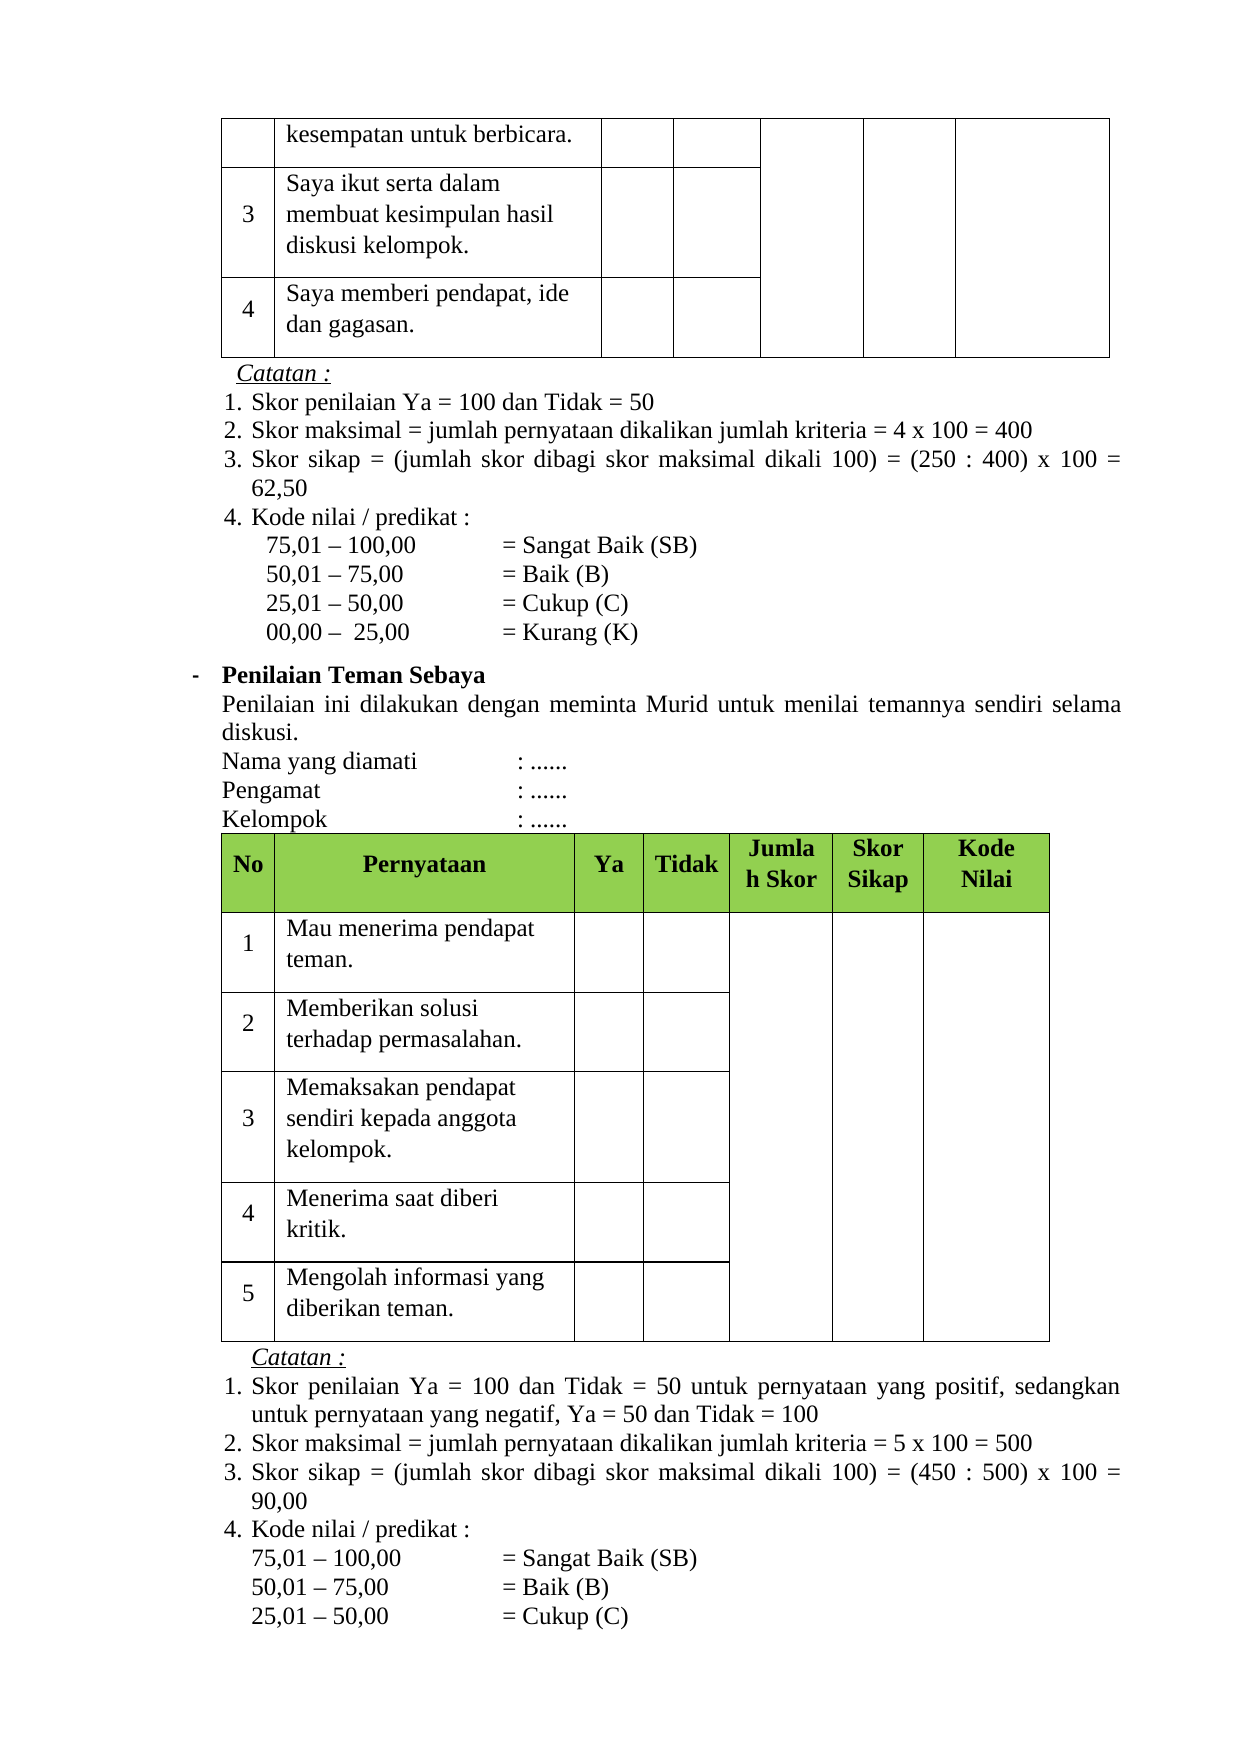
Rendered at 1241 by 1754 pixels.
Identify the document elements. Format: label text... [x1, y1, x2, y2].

table_cell 2 [222, 993, 274, 1071]
table_cell Memberikan solusi terhadap permasalahan. [275, 993, 574, 1071]
text Catatan : [251, 1342, 1122, 1371]
table_cell [674, 278, 760, 357]
table_cell [602, 168, 673, 277]
table_cell Saya memberi pendapat, ide dan gagasan. [275, 278, 601, 357]
table_header Ya [575, 834, 643, 912]
table_cell [833, 913, 923, 1341]
table_cell [644, 993, 729, 1071]
list Penilaian Teman Sebaya [192, 660, 1122, 689]
table_cell 4 [222, 1183, 274, 1261]
table_cell [674, 119, 760, 167]
text Nama yang diamati : ...... [222, 746, 1122, 775]
table_cell [575, 1183, 643, 1261]
text 25,01 – 50,00 = Cukup (C) [266, 588, 1122, 617]
table_cell 1 [222, 913, 274, 992]
text 2. Skor maksimal = jumlah pernyataan dikalikan jumlah kriteria = 4 x 100 = 400 [224, 415, 1122, 444]
table_cell [575, 1263, 643, 1341]
table_header Pernyataan [275, 834, 574, 912]
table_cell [275, 119, 601, 167]
table_cell [575, 993, 643, 1071]
table_cell Saya ikut serta dalam membuat kesimpulan hasil diskusi kelompok. [275, 168, 601, 277]
text 4. Kode nilai / predikat : [224, 1514, 1122, 1543]
table_header No [222, 834, 274, 912]
table_cell [674, 168, 760, 277]
table_cell [575, 913, 643, 992]
text 75,01 – 100,00 = Sangat Baik (SB) [251, 1543, 1122, 1572]
table_cell [602, 119, 673, 167]
table_cell 4 [222, 278, 274, 357]
table_header Kode Nilai [924, 834, 1049, 912]
text 1. Skor penilaian Ya = 100 dan Tidak = 50 untuk pernyataan yang positif, sedangkan untuk pernyataan yang negatif, Ya = 50 dan Tidak = 100 [224, 1371, 1122, 1428]
text 2. Skor maksimal = jumlah pernyataan dikalikan jumlah kriteria = 5 x 100 = 500 [224, 1428, 1122, 1457]
text 3. Skor sikap = (jumlah skor dibagi skor maksimal dikali 100) = (250 : 400) x 100 = 62,50 [224, 444, 1122, 502]
table_cell [730, 913, 832, 1341]
text 1. Skor penilaian Ya = 100 dan Tidak = 50 [224, 387, 1122, 415]
table_cell [644, 1263, 729, 1341]
table_header Skor Sikap [833, 834, 923, 912]
table_cell [924, 913, 1049, 1341]
table_cell 5 [222, 1263, 274, 1341]
text 75,01 – 100,00 = Sangat Baik (SB) [266, 530, 1122, 559]
table_cell Menerima saat diberi kritik. [275, 1183, 574, 1261]
table_header Tidak [644, 834, 729, 912]
table_cell [602, 278, 673, 357]
table_cell [575, 1072, 643, 1182]
table_cell Mengolah informasi yang diberikan teman. [275, 1263, 574, 1341]
text 4. Kode nilai / predikat : [224, 502, 1122, 530]
table_cell Mau menerima pendapat teman. [275, 913, 574, 992]
text Catatan : [236, 358, 1122, 387]
table_cell [644, 913, 729, 992]
text 3. Skor sikap = (jumlah skor dibagi skor maksimal dikali 100) = (450 : 500) x 100 = 90,00 [224, 1457, 1122, 1514]
text Kelompok : ...... [222, 804, 1122, 832]
table_cell 2 [222, 119, 274, 167]
table_cell 3 [222, 168, 274, 277]
text 50,01 – 75,00 = Baik (B) [266, 559, 1122, 588]
table_cell [644, 1183, 729, 1261]
text 50,01 – 75,00 = Baik (B) [251, 1572, 1122, 1601]
table_cell [644, 1072, 729, 1182]
table_cell 3 [222, 1072, 274, 1182]
text Pengamat : ...... [222, 775, 1122, 804]
text 00,00 – 25,00 = Kurang (K) [266, 617, 1122, 645]
text 25,01 – 50,00 = Cukup (C) [251, 1601, 1122, 1629]
text Penilaian ini dilakukan dengan meminta Murid untuk menilai temannya sendiri selama diskusi. [222, 689, 1122, 746]
table_header Jumlah Skor [730, 834, 832, 912]
table_cell Memaksakan pendapat sendiri kepada anggota kelompok. [275, 1072, 574, 1182]
